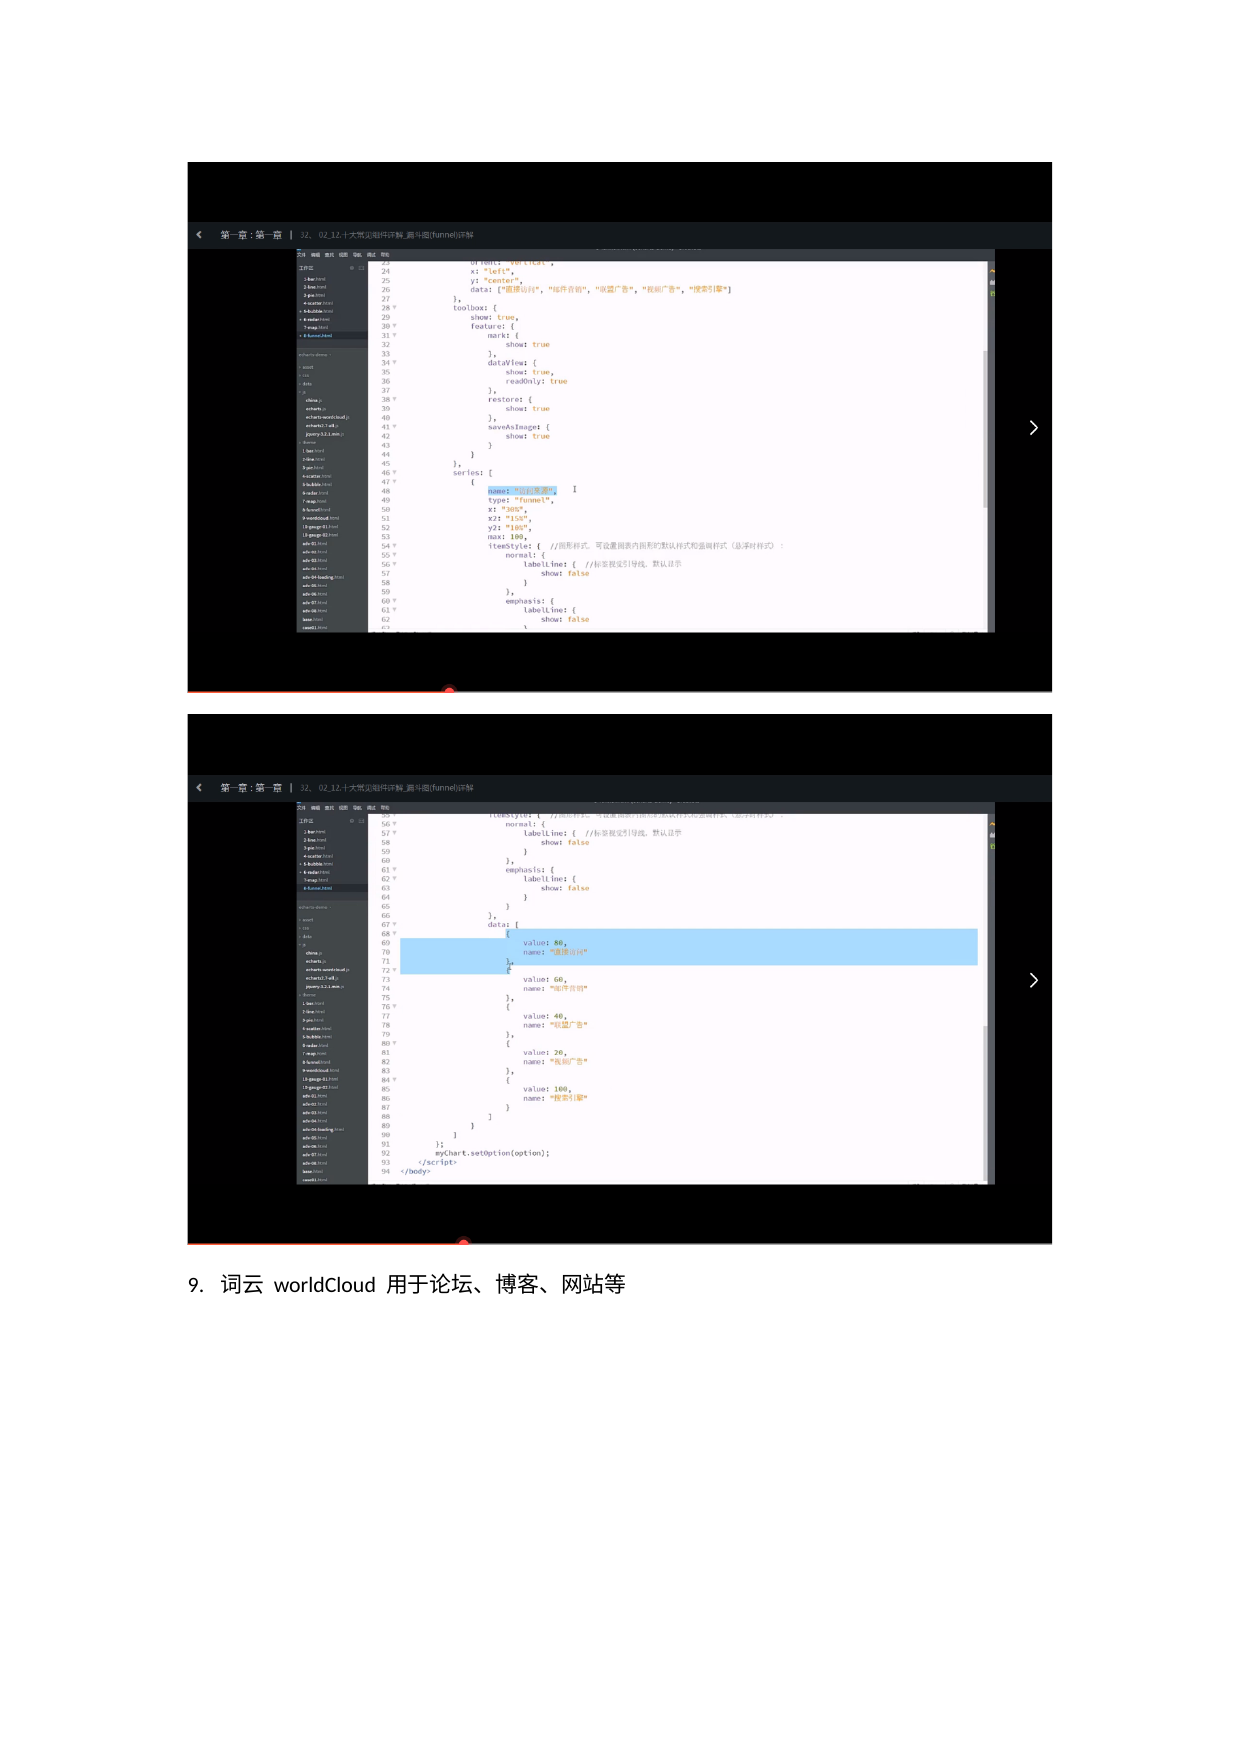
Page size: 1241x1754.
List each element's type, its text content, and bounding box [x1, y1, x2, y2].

list 词云 worldCloud 用于论坛、博客、网站等 [187, 1267, 1053, 1299]
picture [187, 162, 1053, 693]
picture [187, 714, 1053, 1245]
